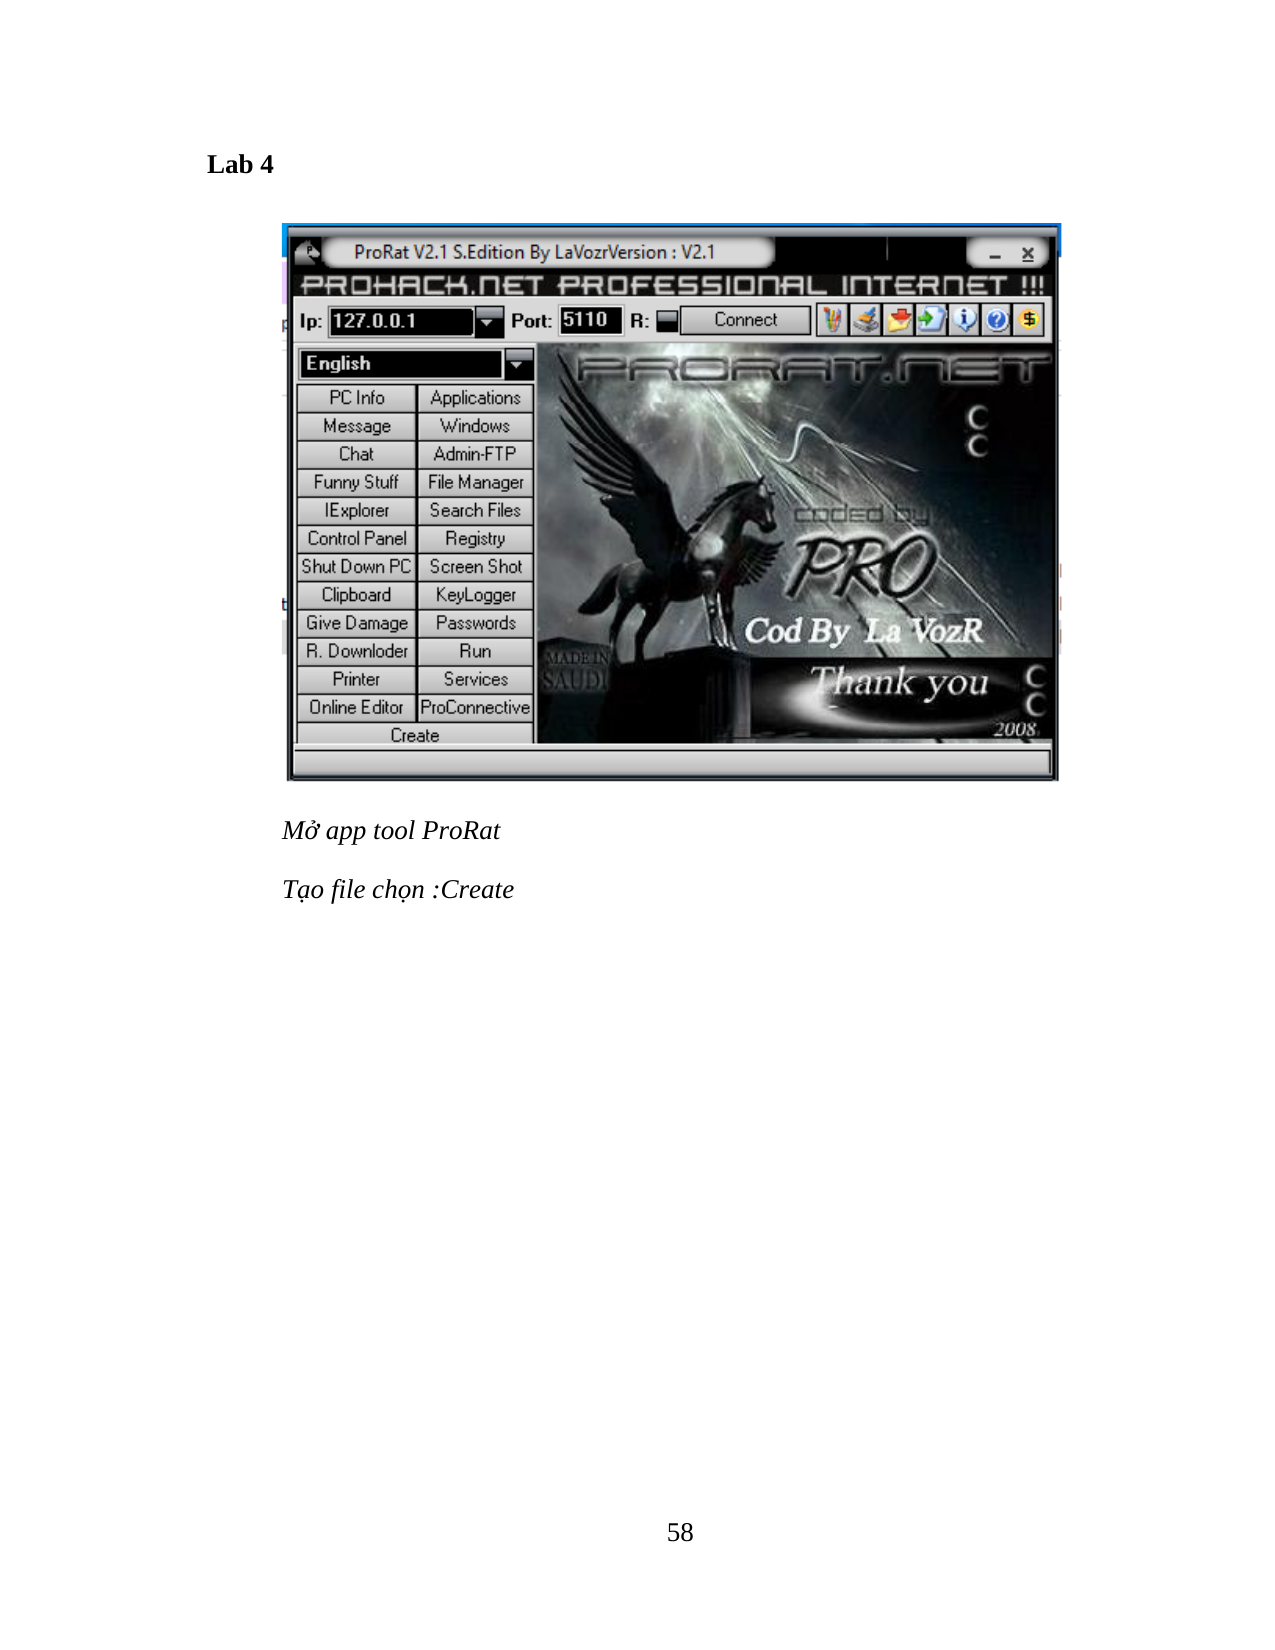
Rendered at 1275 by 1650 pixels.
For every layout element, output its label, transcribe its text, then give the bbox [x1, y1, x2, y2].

text Tạo file chọn :Create [207, 873, 1157, 904]
picture [281, 223, 1062, 786]
subtitle Lab 4 [207, 148, 1157, 179]
text Mở app tool ProRat [207, 814, 1157, 845]
